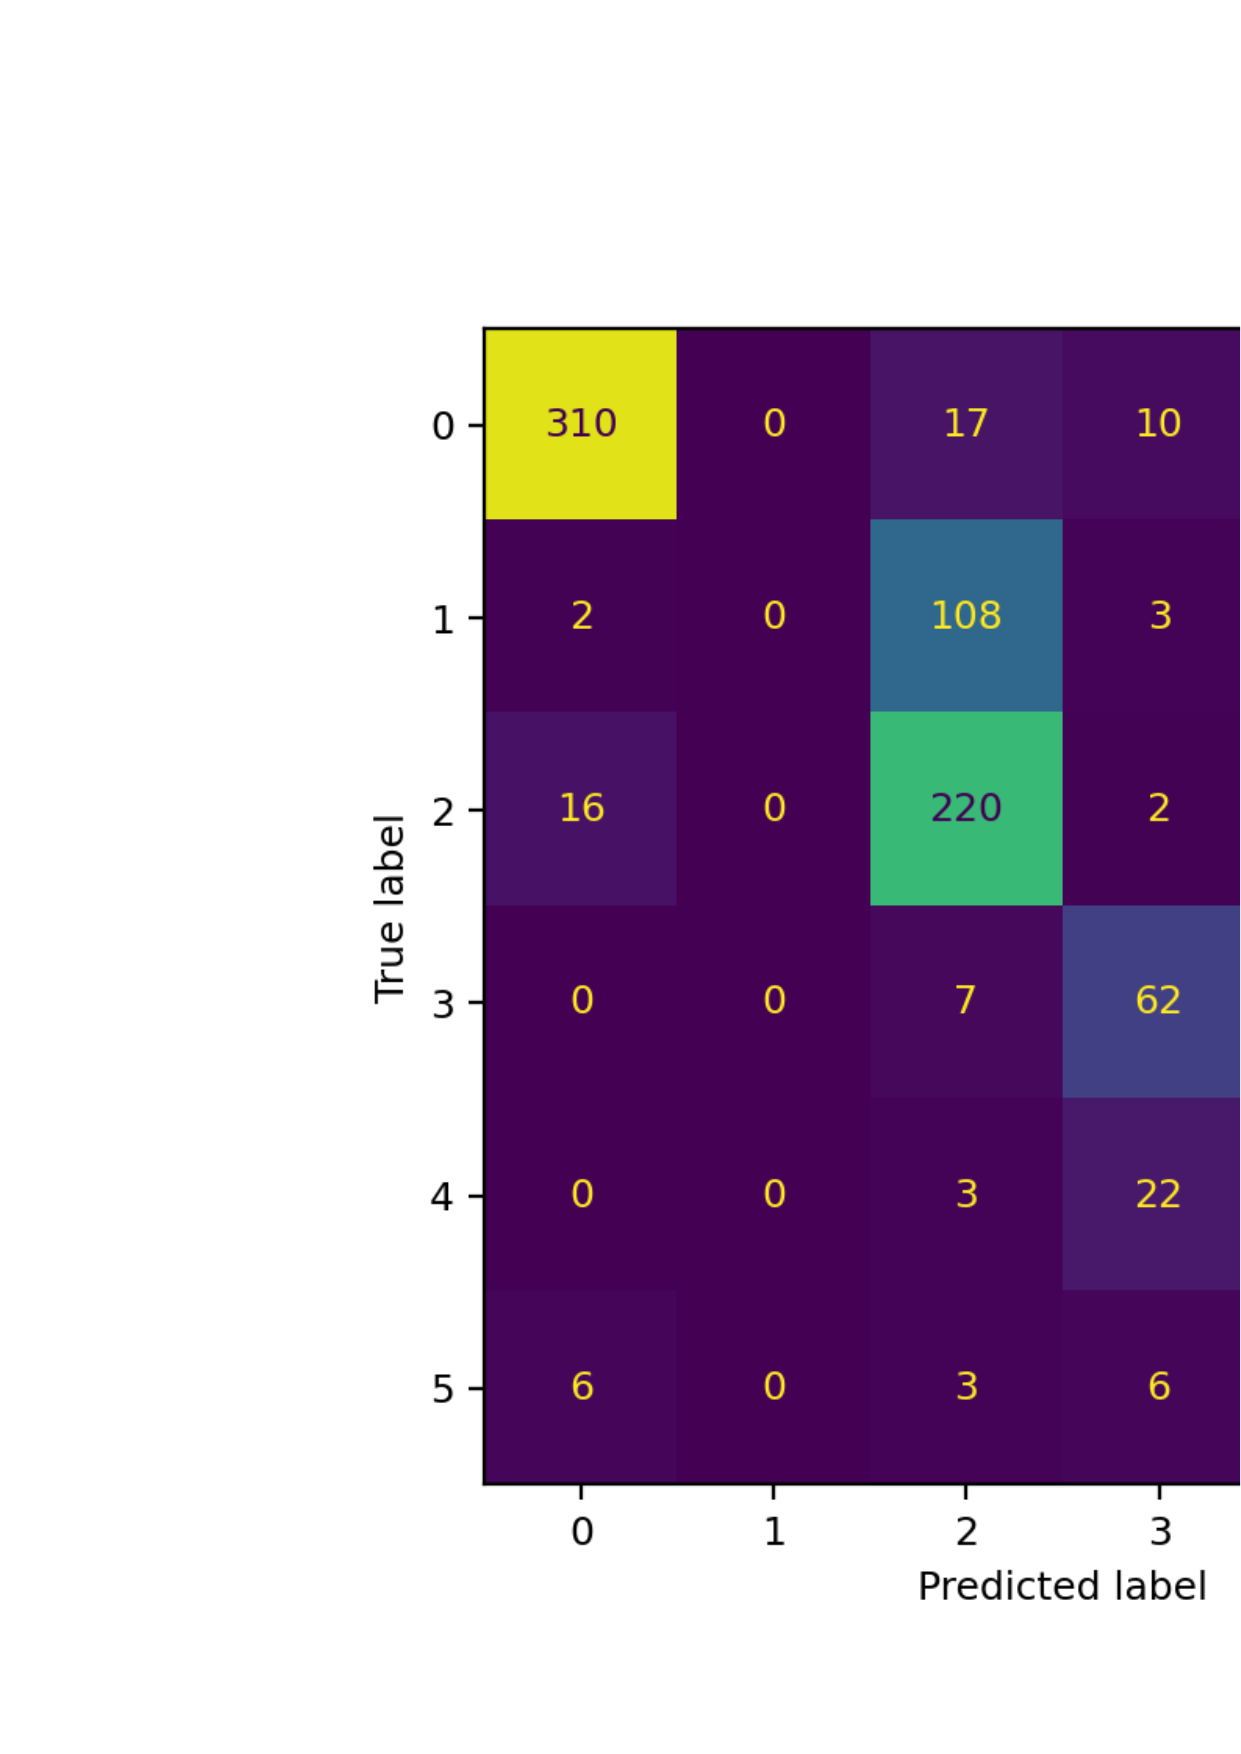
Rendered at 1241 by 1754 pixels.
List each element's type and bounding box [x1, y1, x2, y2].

picture [150, 150, 1241, 1604]
